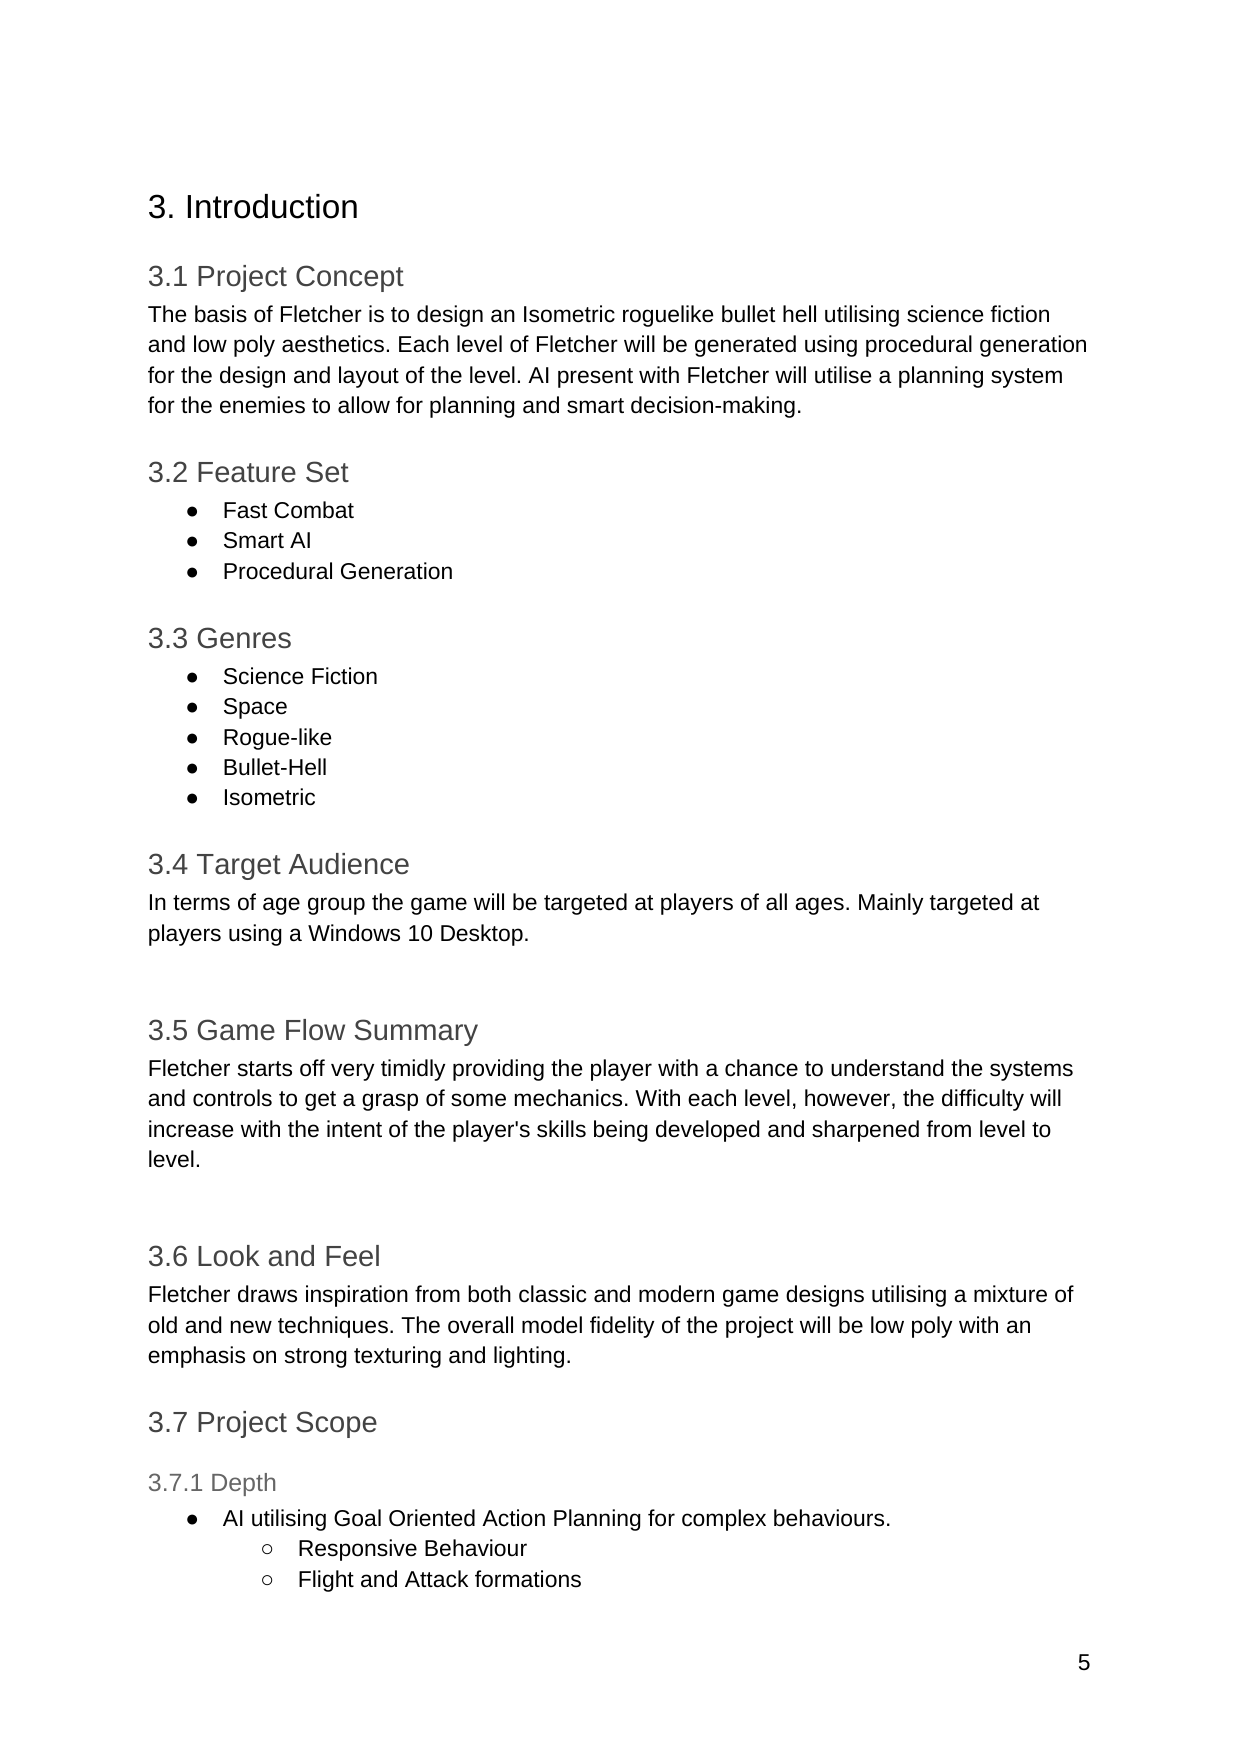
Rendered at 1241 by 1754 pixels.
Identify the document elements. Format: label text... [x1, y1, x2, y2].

list Science Fiction [185, 663, 1090, 689]
list Responsive Behaviour [260, 1535, 1090, 1562]
list Procedural Generation [185, 558, 1090, 584]
text The basis of Fletcher is to design an Isometric roguelike bullet hell utilising science fiction and low poly aesthetics. Each level of Fletcher will be generated using procedural generation for the design and layout of the level. AI present with Fletcher will utilise a planning system for the enemies to allow for planning and smart decision-making. [148, 301, 1090, 418]
list Rogue-like [185, 723, 1090, 750]
text Fletcher starts off very timidly providing the player with a chance to understand the systems and controls to get a grasp of some mechanics. With each level, however, the difficulty will increase with the intent of the player's skills being developed and sharpened from level to level. [148, 1055, 1090, 1172]
text Fletcher draws inspiration from both classic and modern game designs utilising a mixture of old and new techniques. The overall model fidelity of the project will be low poly with an emphasis on strong texturing and lighting. [148, 1281, 1090, 1368]
subtitle 3.6 Look and Feel [148, 1239, 1090, 1273]
subtitle 3.7.1 Depth [148, 1468, 1090, 1497]
list Fast Combat [185, 497, 1090, 523]
list Space [185, 693, 1090, 719]
text In terms of age group the game will be targeted at players of all ages. Mainly targeted at players using a Windows 10 Desktop. [148, 889, 1090, 946]
list Isometric [185, 784, 1090, 810]
list Bullet-Hell [185, 754, 1090, 780]
subtitle 3. Introduction [148, 187, 1091, 226]
list Smart AI [185, 527, 1090, 554]
subtitle 3.7 Project Scope [148, 1405, 1091, 1439]
subtitle 3.4 Target Audience [148, 847, 1090, 881]
list AI utilising Goal Oriented Action Planning for complex behaviours. [185, 1505, 1090, 1531]
list Flight and Attack formations [260, 1566, 1090, 1592]
subtitle 3.2 Feature Set [148, 455, 1090, 489]
subtitle 3.5 Game Flow Summary [148, 1013, 1090, 1047]
subtitle 3.1 Project Concept [148, 259, 1090, 293]
subtitle 3.3 Genres [148, 621, 1090, 655]
